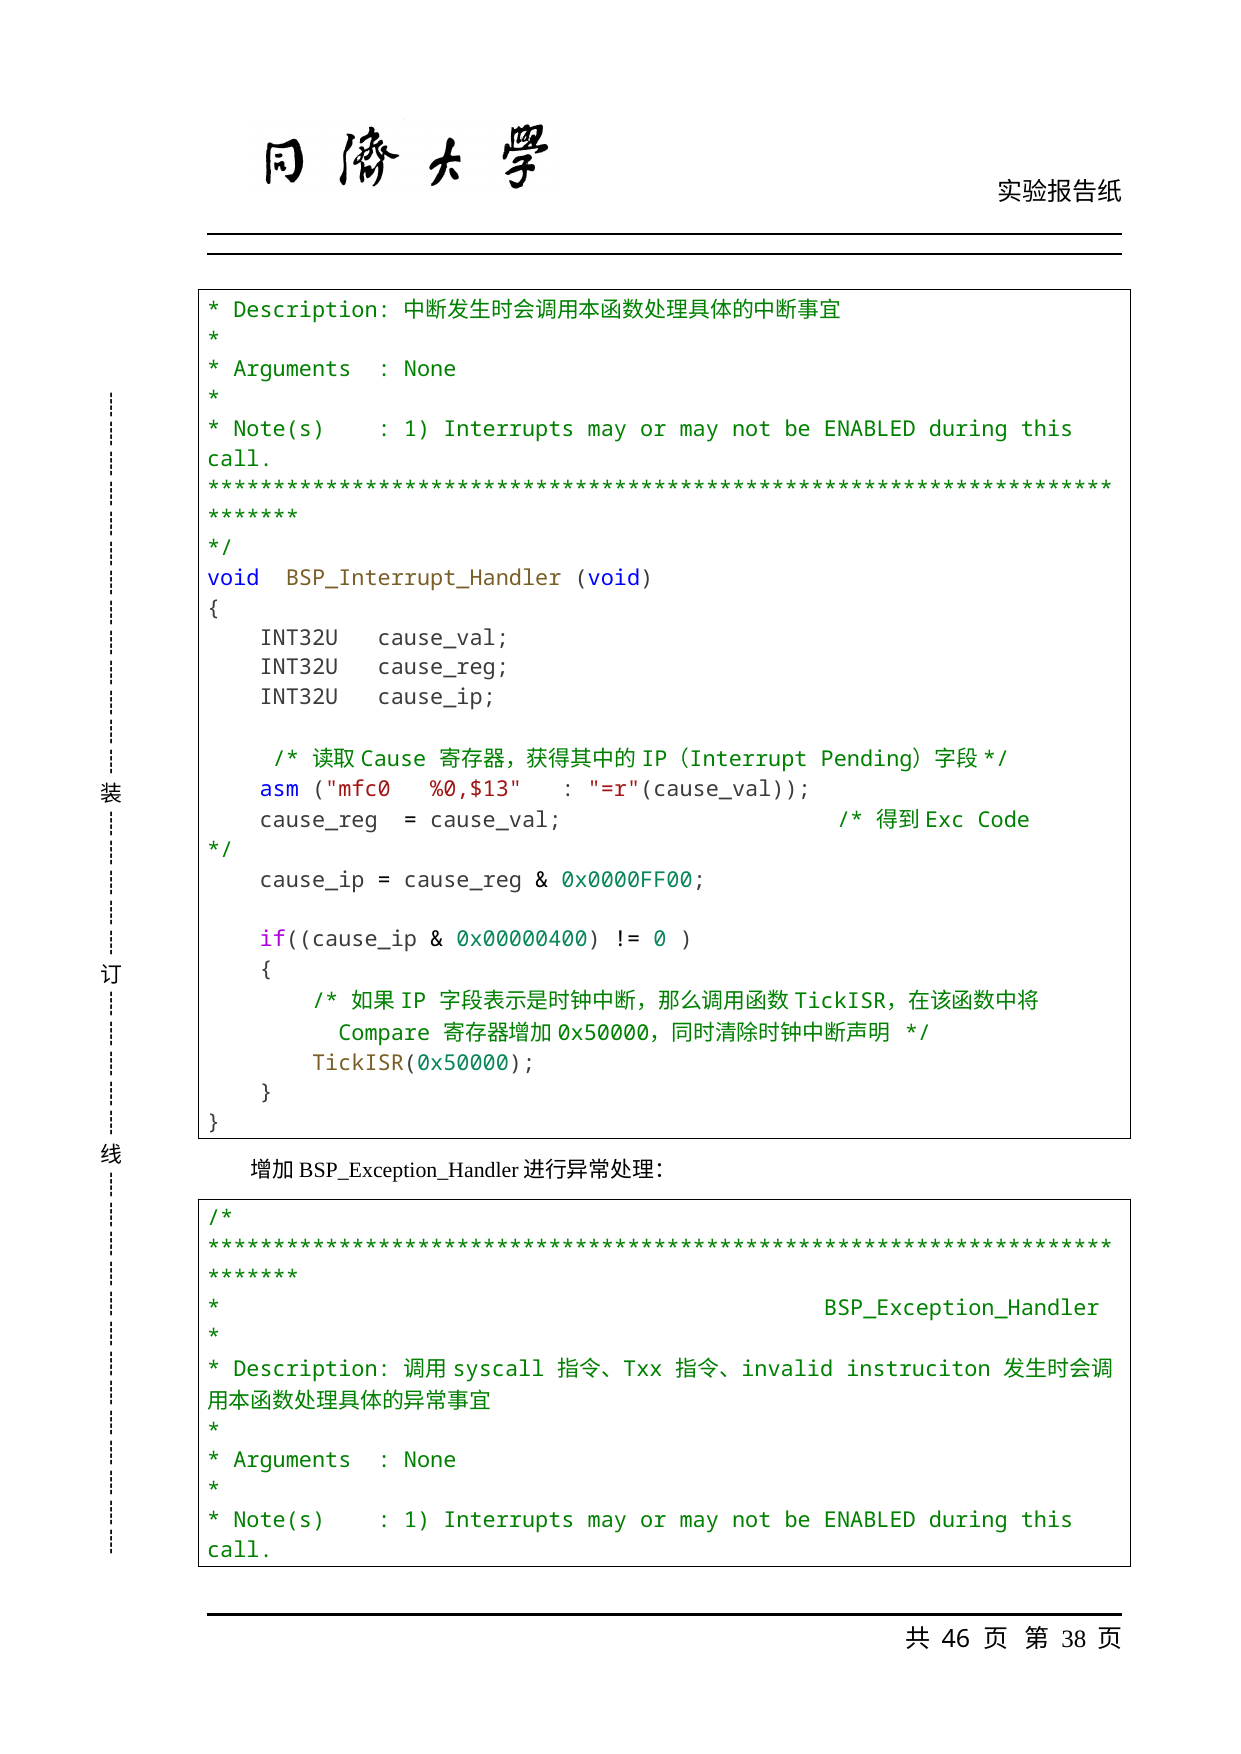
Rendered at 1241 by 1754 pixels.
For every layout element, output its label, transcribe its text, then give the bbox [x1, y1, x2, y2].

text * Note(s) : 1) Interrupts may or may not be ENABLED during this call. [199, 1501, 1130, 1566]
text } [199, 1103, 1130, 1138]
text } [207, 1076, 1122, 1103]
text * Arguments : None [207, 353, 1122, 383]
text **************************************************************************** [207, 473, 1122, 532]
text * Description: 调用 syscall 指令、Txx 指令、invalid instruciton 发生时会调用本函数处理具体的异常事宜 [207, 1351, 1122, 1414]
text INT32U cause_val; [207, 622, 1122, 651]
text TickISR(0x50000); [207, 1047, 1122, 1076]
text /* 读取 Cause 寄存器，获得其中的 IP（Interrupt Pending）字段 */ [207, 741, 1122, 772]
text * BSP_Exception_Handler [207, 1292, 1122, 1321]
text void BSP_Interrupt_Handler (void) [207, 562, 1122, 592]
picture [244, 116, 566, 196]
text INT32U cause_ip; [207, 681, 1122, 711]
text asm ("mfc0 %0,$13" : "=r"(cause_val)); [207, 772, 1122, 802]
text cause_reg = cause_val; /* 得到 Exc Code */ [207, 802, 1122, 864]
text cause_ip = cause_reg & 0x0000FF00; [207, 864, 1122, 894]
text 增加BSP_Exception_Handler进行异常处理： [207, 1152, 1122, 1183]
text INT32U cause_reg; [207, 651, 1122, 681]
text * [207, 1414, 1122, 1444]
text * Note(s) : 1) Interrupts may or may not be ENABLED during this call. [207, 413, 1122, 473]
text /* [199, 1200, 1130, 1232]
text Compare 寄存器增加 0x50000，同时清除时钟中断声明 */ [207, 1015, 1122, 1047]
text * Description: 中断发生时会调用本函数处理具体的中断事宜 [199, 290, 1130, 324]
text **************************************************************************** [207, 1232, 1122, 1292]
text * Arguments : None [207, 1444, 1122, 1474]
text */ [207, 532, 1122, 562]
text * [207, 324, 1122, 353]
text * [207, 1321, 1122, 1351]
text * [207, 383, 1122, 413]
text if((cause_ip & 0x00000400) != 0 ) [207, 923, 1122, 953]
text * [207, 1474, 1122, 1501]
text { [207, 592, 1122, 622]
text { [207, 953, 1122, 983]
text /* 如果 IP 字段表示是时钟中断，那么调用函数 TickISR，在该函数中将 [207, 983, 1122, 1015]
